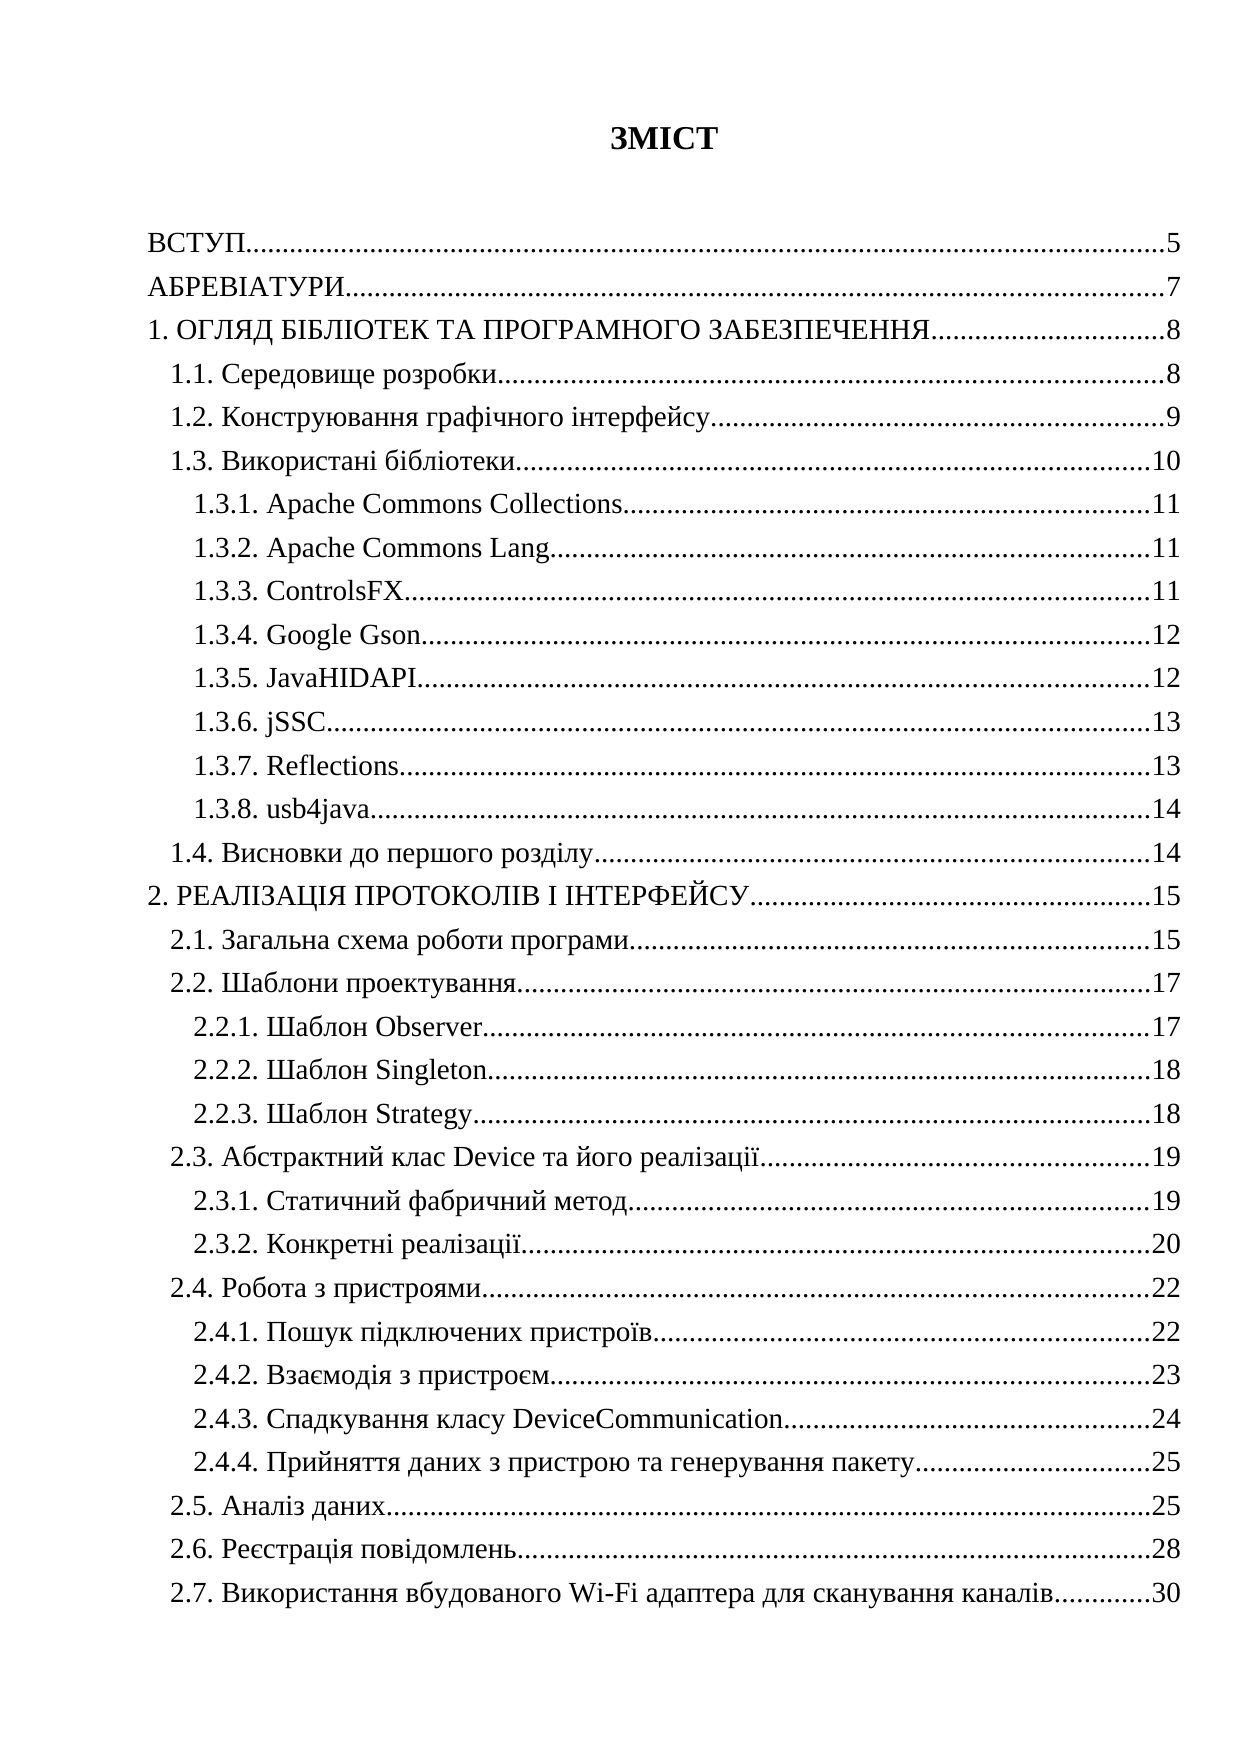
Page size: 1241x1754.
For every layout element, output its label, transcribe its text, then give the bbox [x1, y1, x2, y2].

text Зміст [147, 118, 1181, 157]
